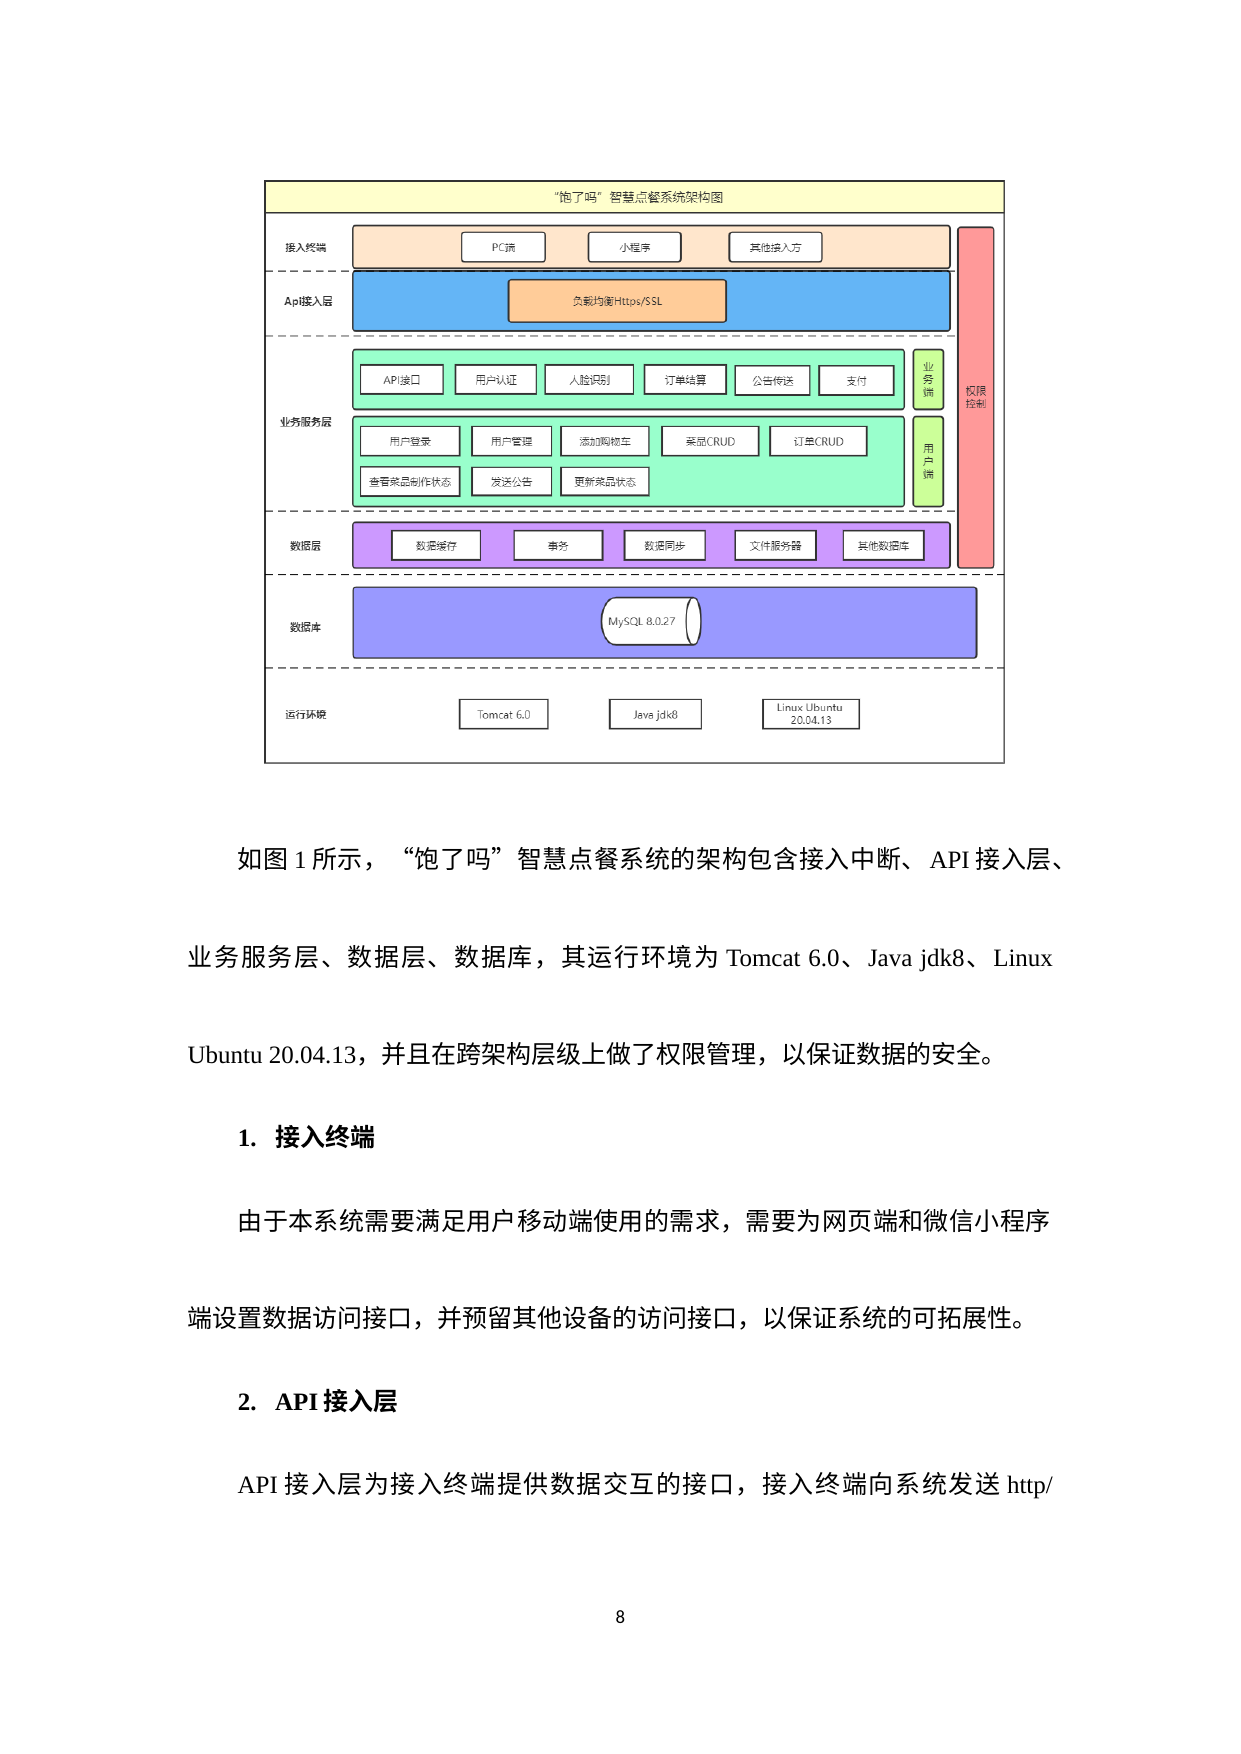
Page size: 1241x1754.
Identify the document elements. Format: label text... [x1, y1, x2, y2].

picture [245, 162, 1023, 782]
text 由于本系统需要满足用户移动端使用的需求，需要为网页端和微信小程序端设置数据访问接口，并预留其他设备的访问接口，以保证系统的可拓展性。 [187, 1187, 1053, 1349]
text 2. API接入层 [187, 1367, 1053, 1432]
text 如图1所示，“饱了吗”智慧点餐系统的架构包含接入中断、API接入层、业务服务层、数据层、数据库，其运行环境为Tomcat 6.0、Java jdk8、Linux Ubuntu 20.04.13，并且在跨架构层级上做了权限管理，以保证数据的安全。 [187, 825, 1053, 1085]
text 1. 接入终端 [187, 1103, 1053, 1168]
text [187, 1450, 1053, 1515]
